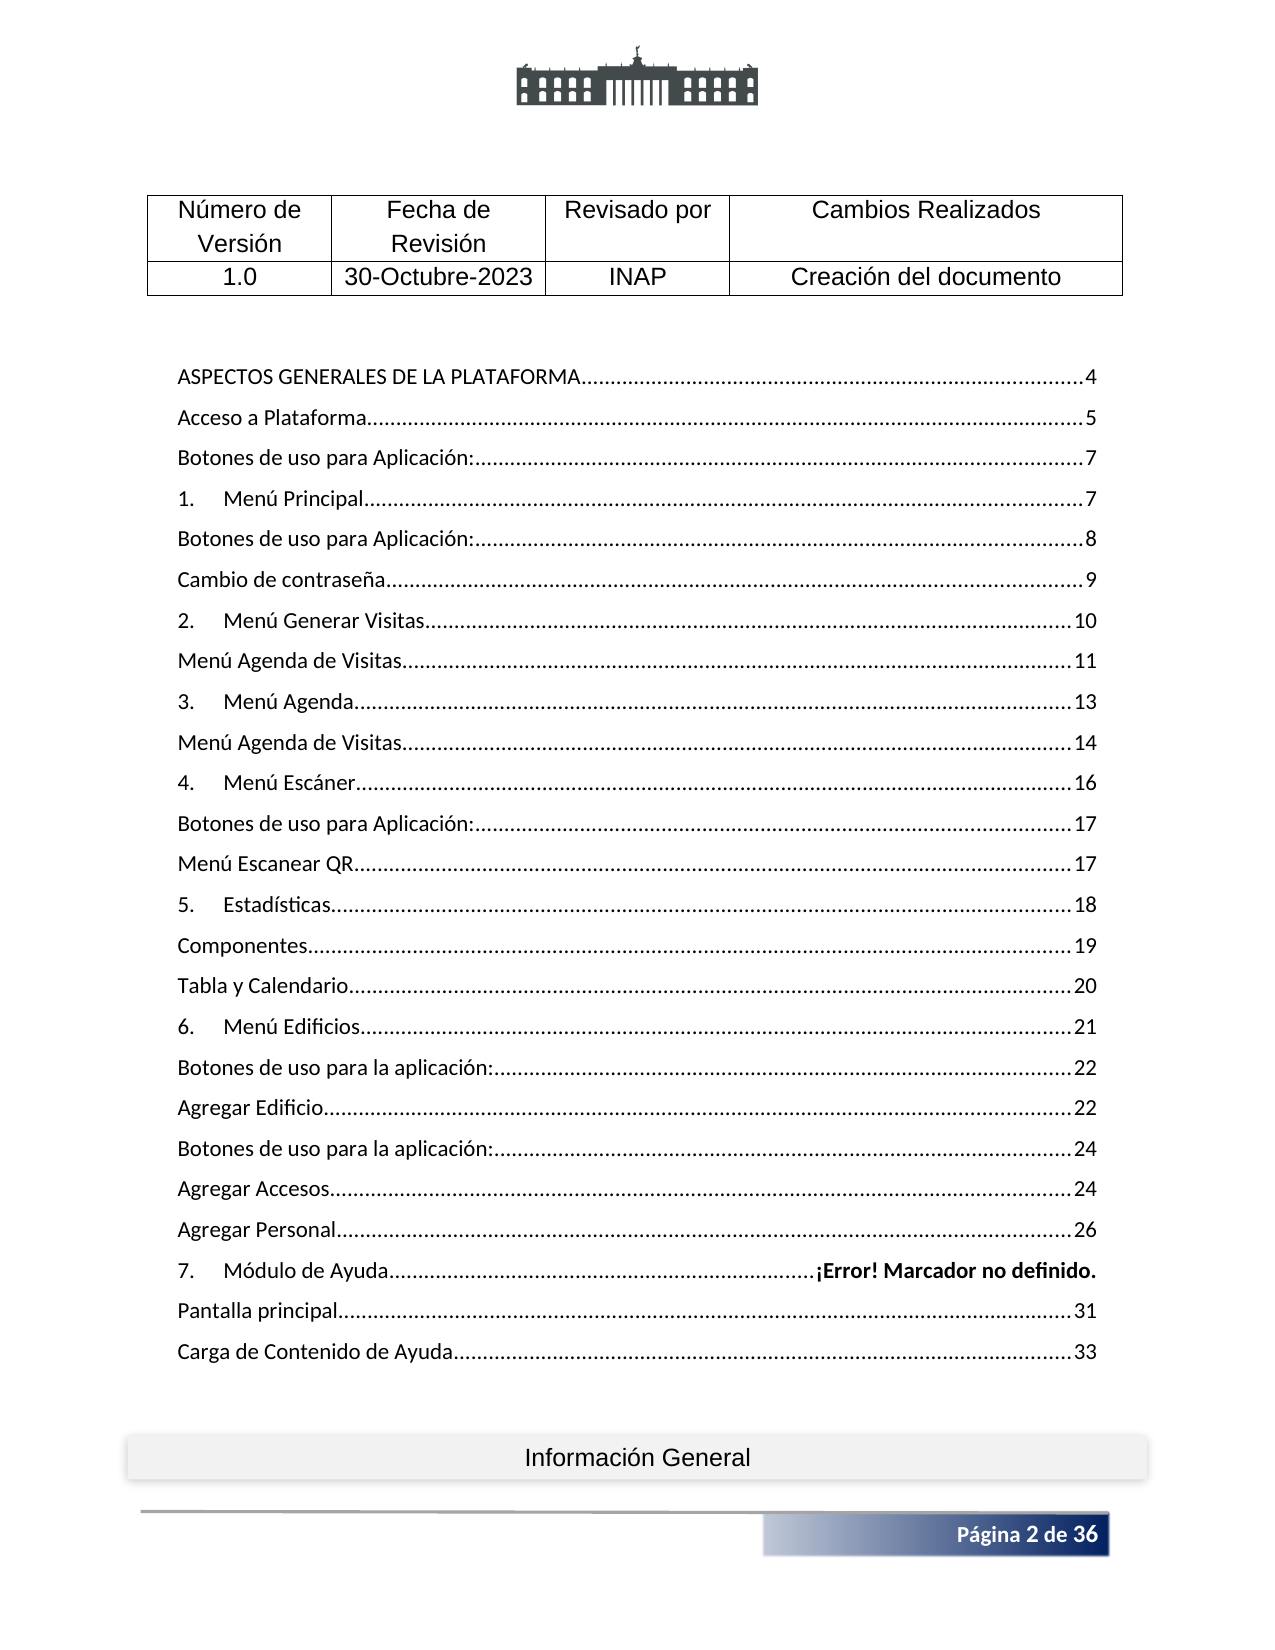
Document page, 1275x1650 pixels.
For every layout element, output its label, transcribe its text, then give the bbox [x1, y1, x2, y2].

picture [515, 42, 760, 120]
table_header Fecha de Revisión [332, 196, 545, 261]
table_cell INAP [546, 262, 729, 295]
table_header Revisado por [546, 196, 729, 261]
table_header Número de Versión [148, 196, 331, 261]
table_cell Creación del documento [730, 262, 1122, 295]
table_cell 1.0 [148, 262, 331, 295]
table_cell 30-Octubre-2023 [332, 262, 545, 295]
table_header Cambios Realizados [730, 196, 1122, 261]
